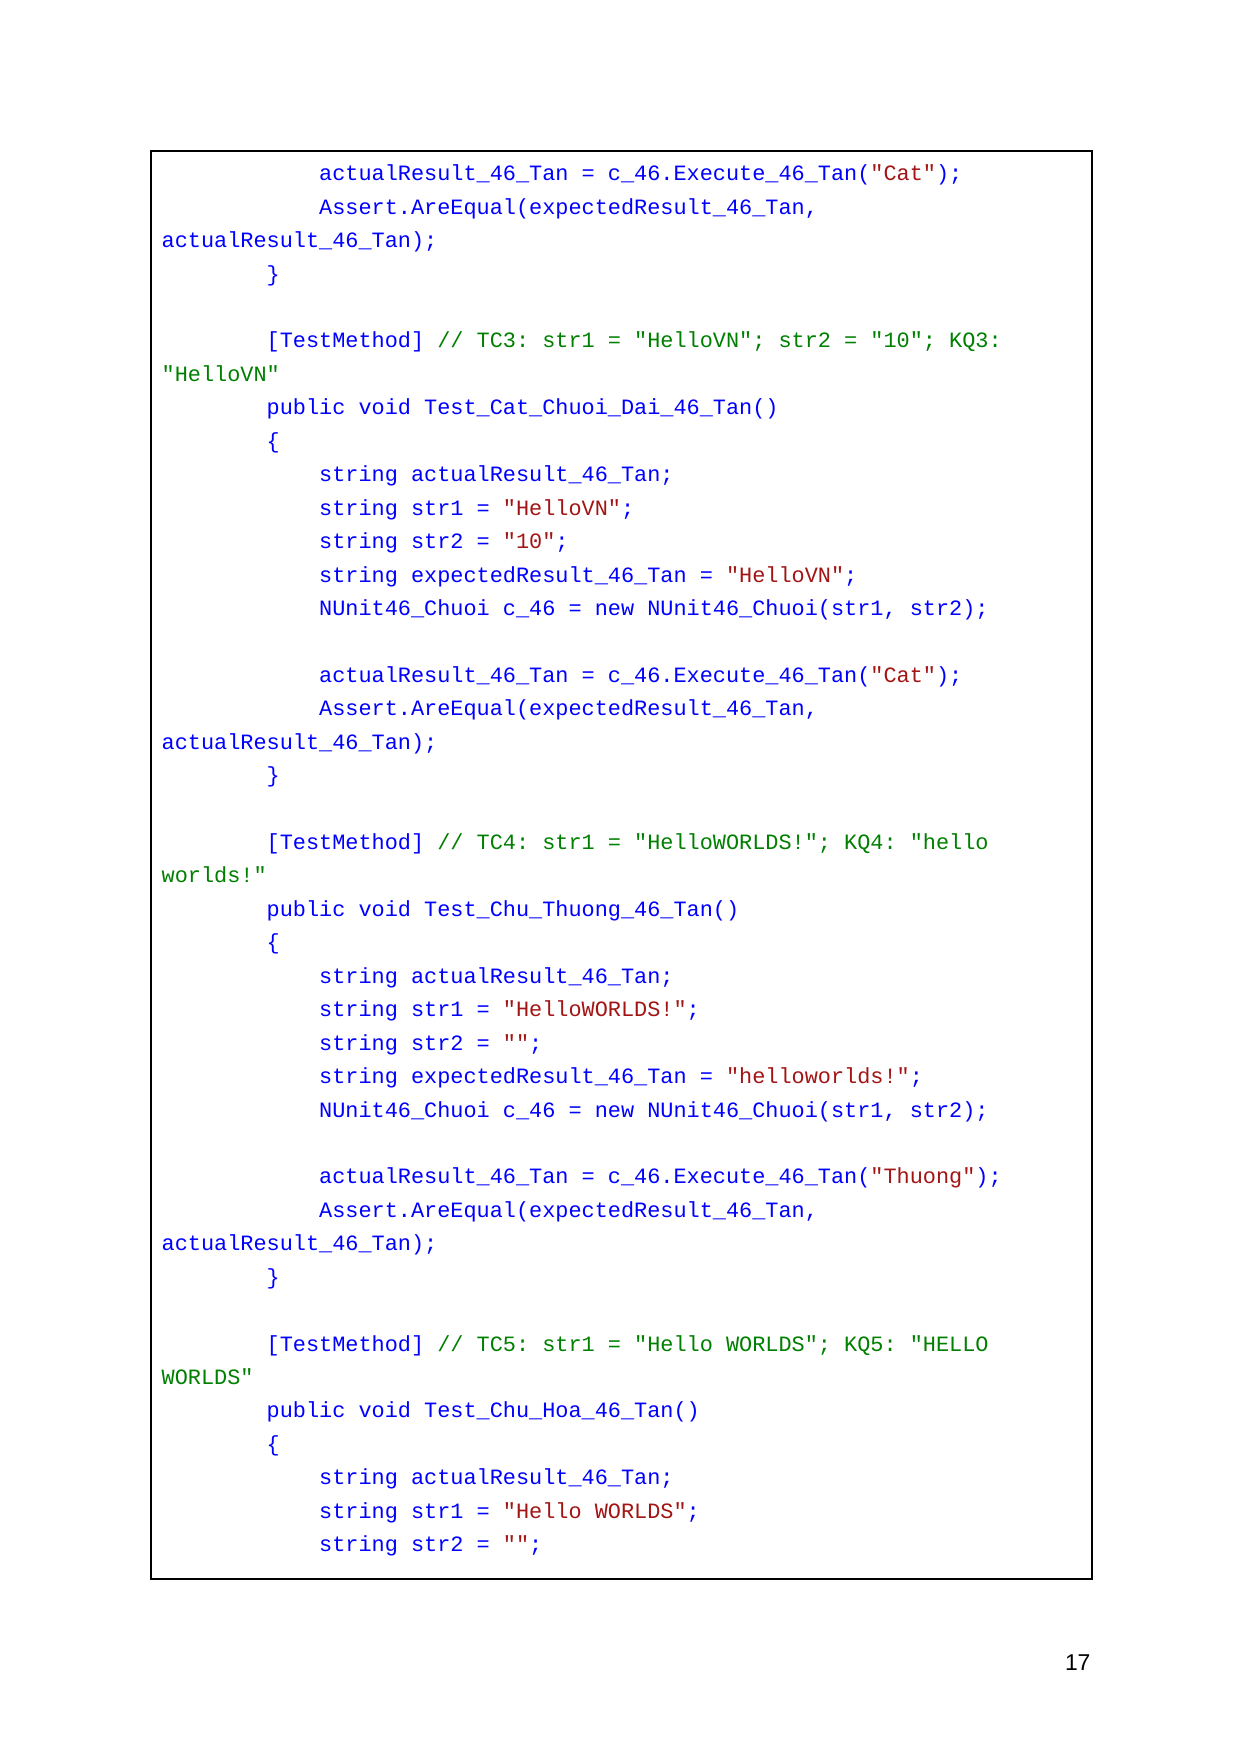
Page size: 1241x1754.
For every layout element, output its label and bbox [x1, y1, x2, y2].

table_header [152, 152, 1091, 1578]
